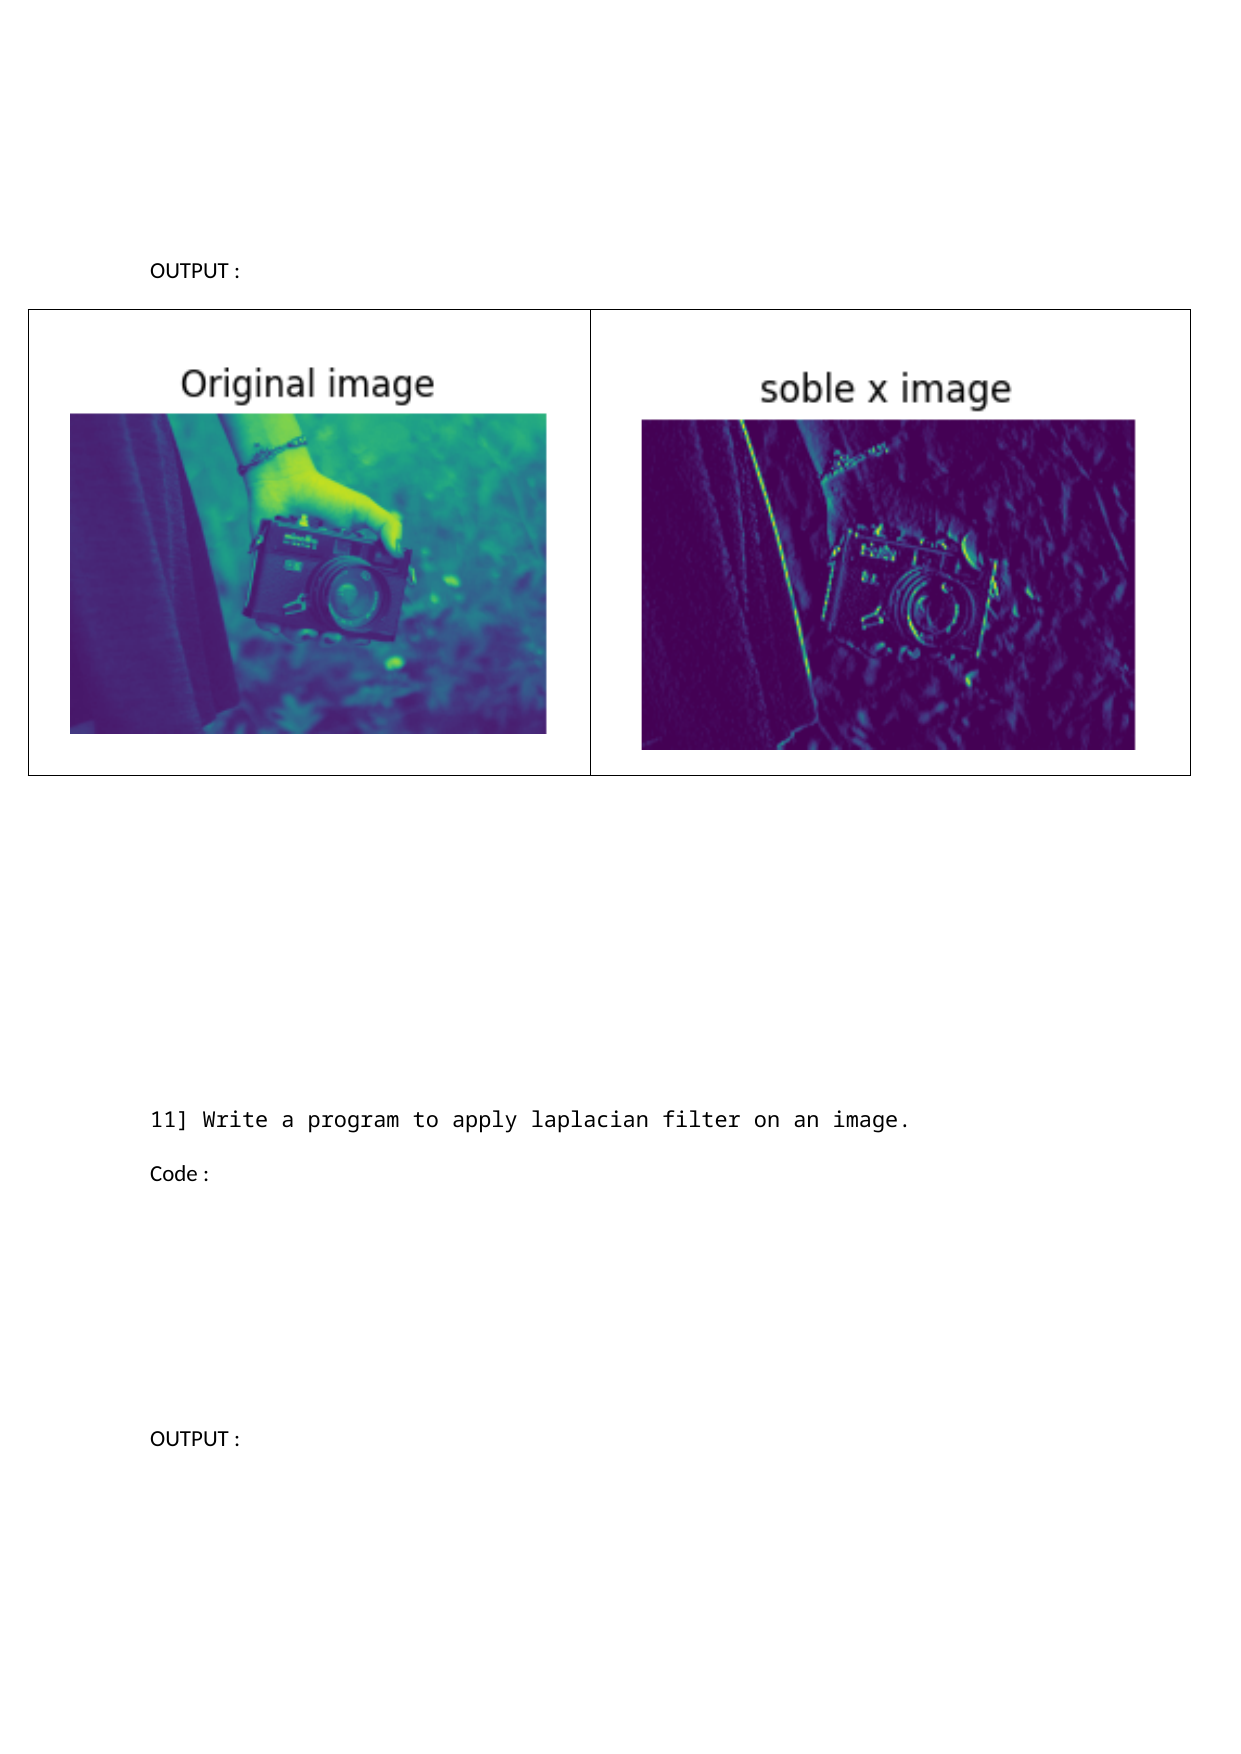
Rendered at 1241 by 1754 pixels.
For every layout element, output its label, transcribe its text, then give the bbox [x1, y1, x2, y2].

text OUTPUT : [150, 1424, 1090, 1452]
text Code : [150, 1159, 1090, 1187]
picture [70, 366, 549, 734]
text OUTPUT : [150, 256, 1090, 284]
picture [641, 366, 1140, 750]
text 11] Write a program to apply laplacian filter on an image. [150, 1104, 1090, 1134]
table_header [29, 310, 590, 775]
table_header [591, 310, 1190, 775]
